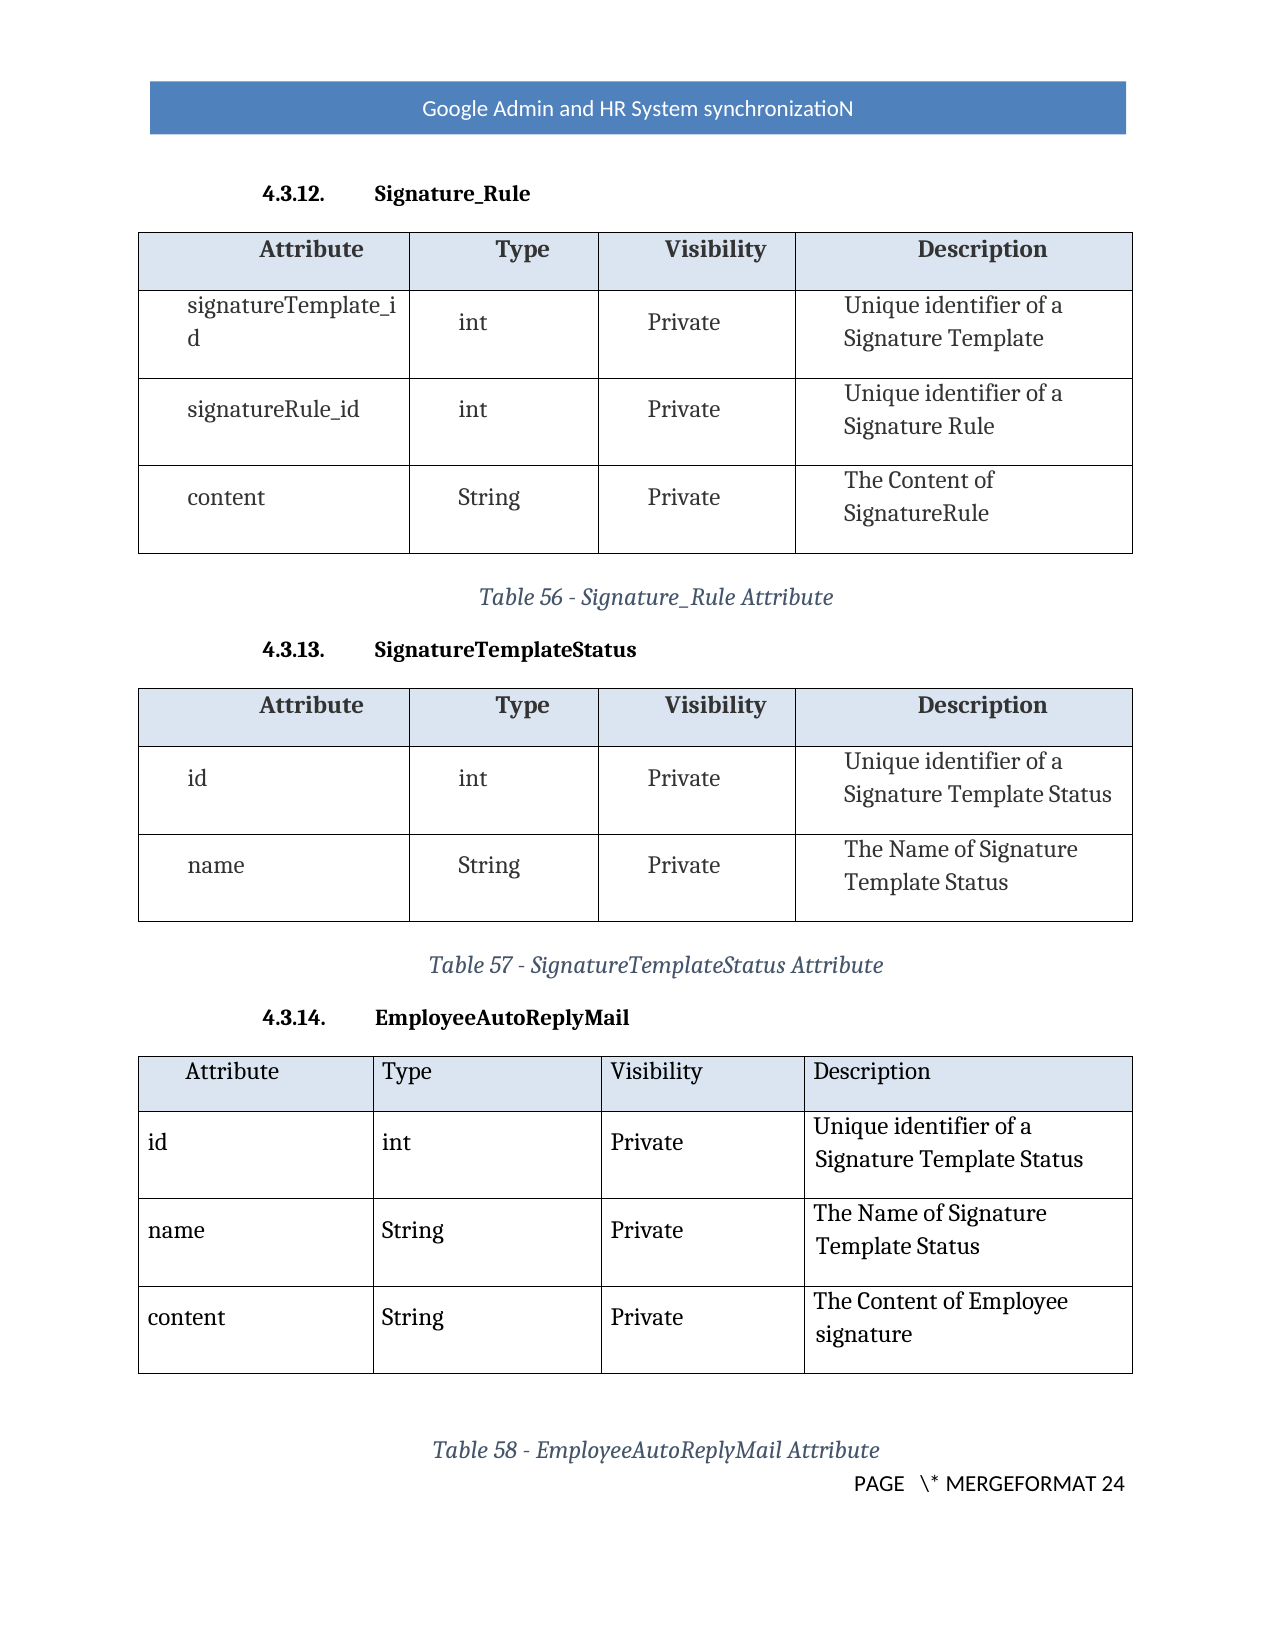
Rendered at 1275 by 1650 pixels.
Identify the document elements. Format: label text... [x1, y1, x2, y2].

table_cell Unique identifier of a Signature Template [796, 291, 1132, 378]
table_cell Private [599, 835, 795, 921]
table_cell Unique identifier of a Signature Template Status [805, 1112, 1132, 1198]
table_cell Private [602, 1287, 804, 1373]
table_cell name [139, 835, 409, 921]
table_cell signatureRule_id [139, 379, 409, 465]
table_header Type [410, 689, 598, 746]
table_cell Private [599, 466, 795, 553]
subtitle EmployeeAutoReplyMail [262, 1005, 1125, 1031]
subtitle Signature_Rule [262, 181, 1125, 207]
table_header Attribute [139, 689, 409, 746]
table_header Attribute [139, 233, 409, 290]
table_cell Private [599, 379, 795, 465]
table_cell Unique identifier of a Signature Rule [796, 379, 1132, 465]
table_cell String [410, 466, 598, 553]
table_cell content [139, 1287, 373, 1373]
table_cell name [139, 1199, 373, 1286]
table_cell The Content of Employee signature [805, 1287, 1132, 1373]
table_header Visibility [599, 233, 795, 290]
table_cell id [139, 1112, 373, 1198]
table_header Attribute [139, 1057, 373, 1111]
table_cell String [410, 835, 598, 921]
table_cell int [410, 747, 598, 833]
table_cell The Name of Signature Template Status [805, 1199, 1132, 1286]
table_cell Unique identifier of a Signature Template Status [796, 747, 1132, 833]
table_cell Private [599, 747, 795, 833]
table_header Description [796, 233, 1132, 290]
table_header Visibility [602, 1057, 804, 1111]
table_cell Private [602, 1112, 804, 1198]
table_cell int [410, 291, 598, 378]
table_cell The Content of SignatureRule [796, 466, 1132, 553]
table_cell Private [602, 1199, 804, 1286]
table_cell String [374, 1199, 601, 1286]
table_header Type [410, 233, 598, 290]
subtitle SignatureTemplateStatus [262, 637, 1125, 663]
table_header Type [374, 1057, 601, 1111]
table_cell String [374, 1287, 601, 1373]
table_cell signatureTemplate_id [139, 291, 409, 378]
table_header Description [805, 1057, 1132, 1111]
table_header Visibility [599, 689, 795, 746]
table_cell int [410, 379, 598, 465]
table_cell int [374, 1112, 601, 1198]
table_cell content [139, 466, 409, 553]
table_cell Private [599, 291, 795, 378]
table_header Description [796, 689, 1132, 746]
table_cell The Name of Signature Template Status [796, 835, 1132, 921]
table_cell id [139, 747, 409, 833]
